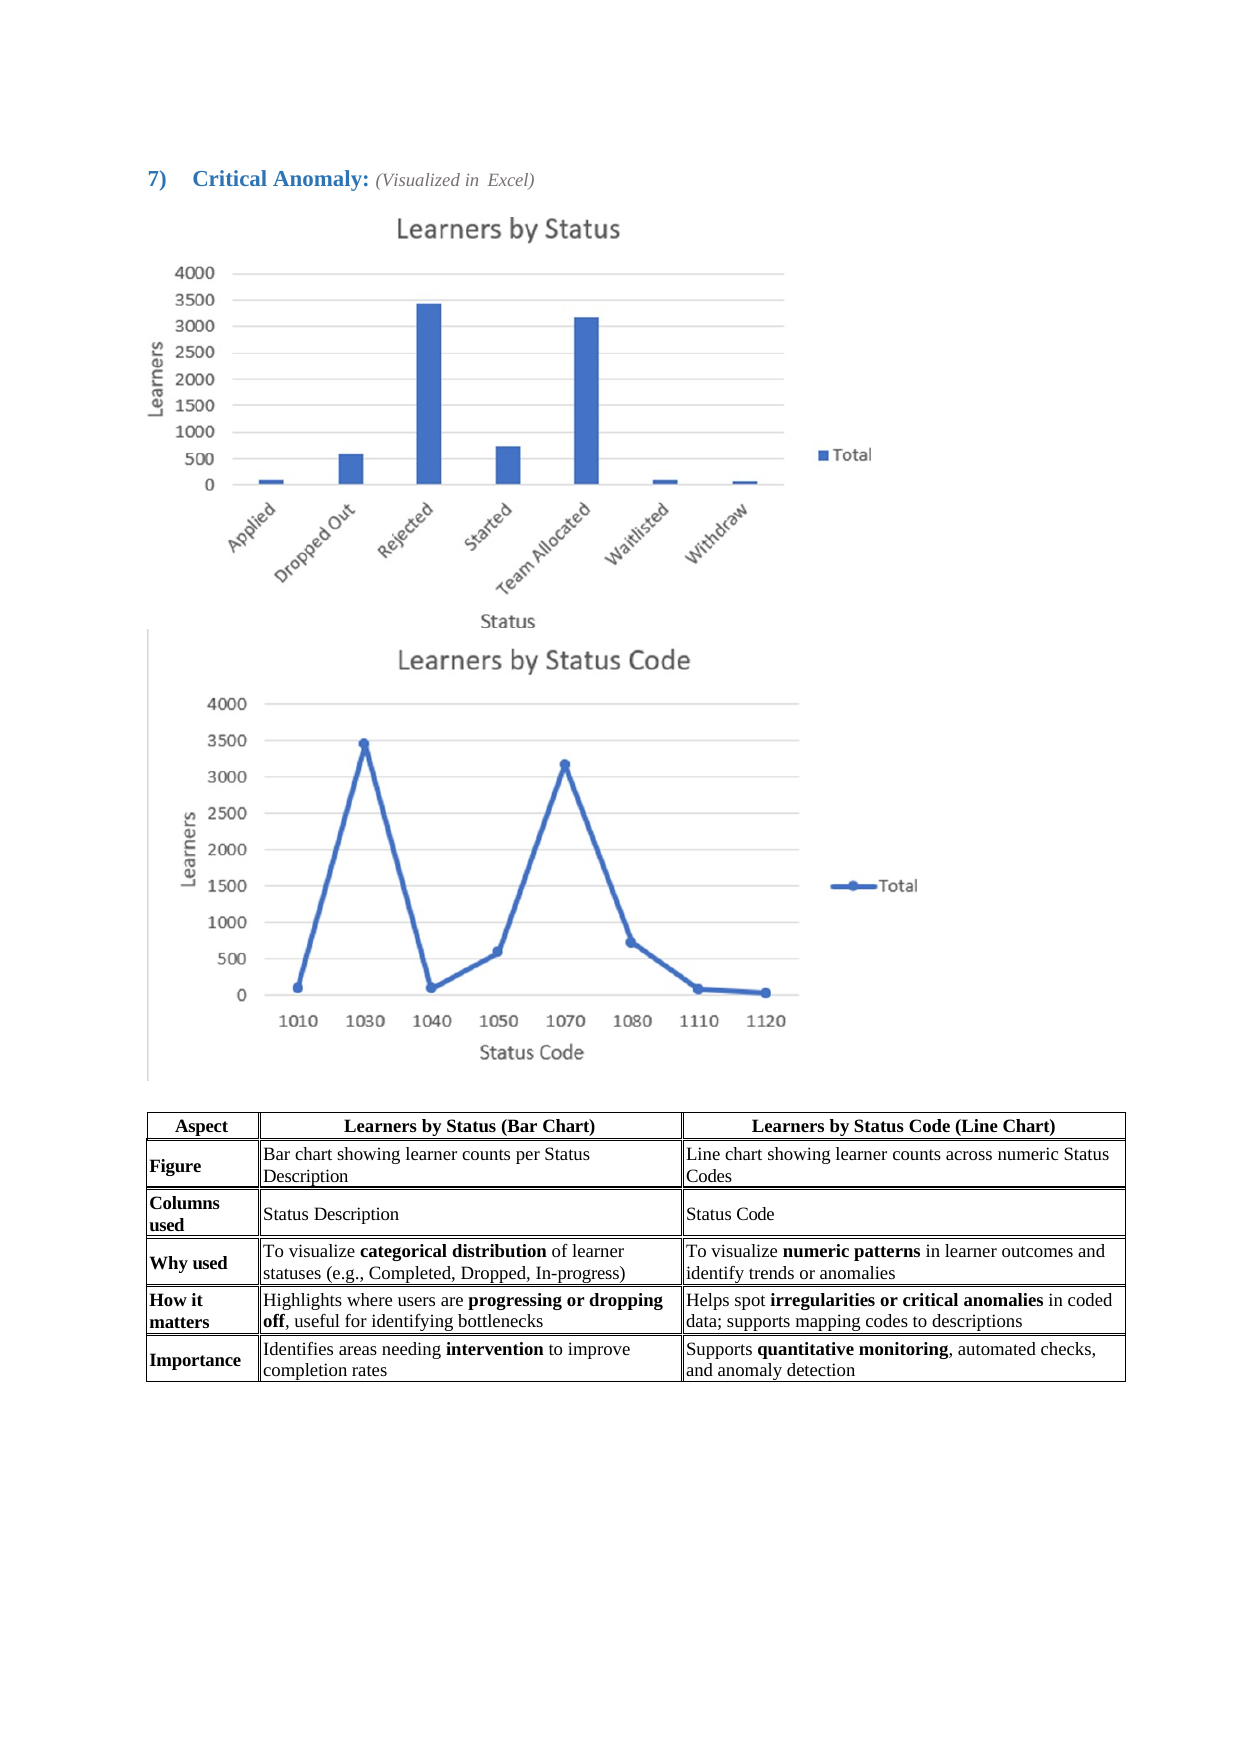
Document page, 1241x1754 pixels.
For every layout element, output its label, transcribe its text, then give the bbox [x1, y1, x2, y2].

table_cell Columns used [147, 1190, 258, 1235]
table_cell Status Code [684, 1190, 1125, 1235]
table_cell To visualize numeric patterns in learner outcomes and identify trends or anomalies [684, 1239, 1125, 1284]
table_header Aspect [148, 1113, 258, 1138]
picture [147, 629, 917, 1081]
table_cell Helps spot irregularities or critical anomalies in coded data; supports mapping codes to descriptions [684, 1287, 1125, 1332]
table_cell To visualize categorical distribution of learner statuses (e.g., Completed, Dropped, In-progress) [261, 1239, 681, 1284]
table_cell How it matters [147, 1287, 258, 1332]
table_cell Line chart showing learner counts across numeric Status Codes [684, 1141, 1125, 1186]
table_header Learners by Status (Bar Chart) [261, 1113, 681, 1138]
table_cell Bar chart showing learner counts per Status Description [261, 1141, 681, 1186]
table_cell Figure [147, 1141, 258, 1186]
table_cell Importance [147, 1336, 258, 1381]
picture [147, 217, 871, 628]
list Critical Anomaly: (Visualized in Excel) [147, 165, 1211, 191]
table_cell Supports quantitative monitoring, automated checks, and anomaly detection [684, 1336, 1125, 1381]
table_header Learners by Status Code (Line Chart) [684, 1113, 1125, 1138]
table_cell Identifies areas needing intervention to improve completion rates [261, 1336, 681, 1381]
table_cell Status Description [261, 1190, 681, 1235]
table_cell Why used [147, 1239, 258, 1284]
table_cell Highlights where users are progressing or dropping off, useful for identifying bottlenecks [261, 1287, 681, 1332]
